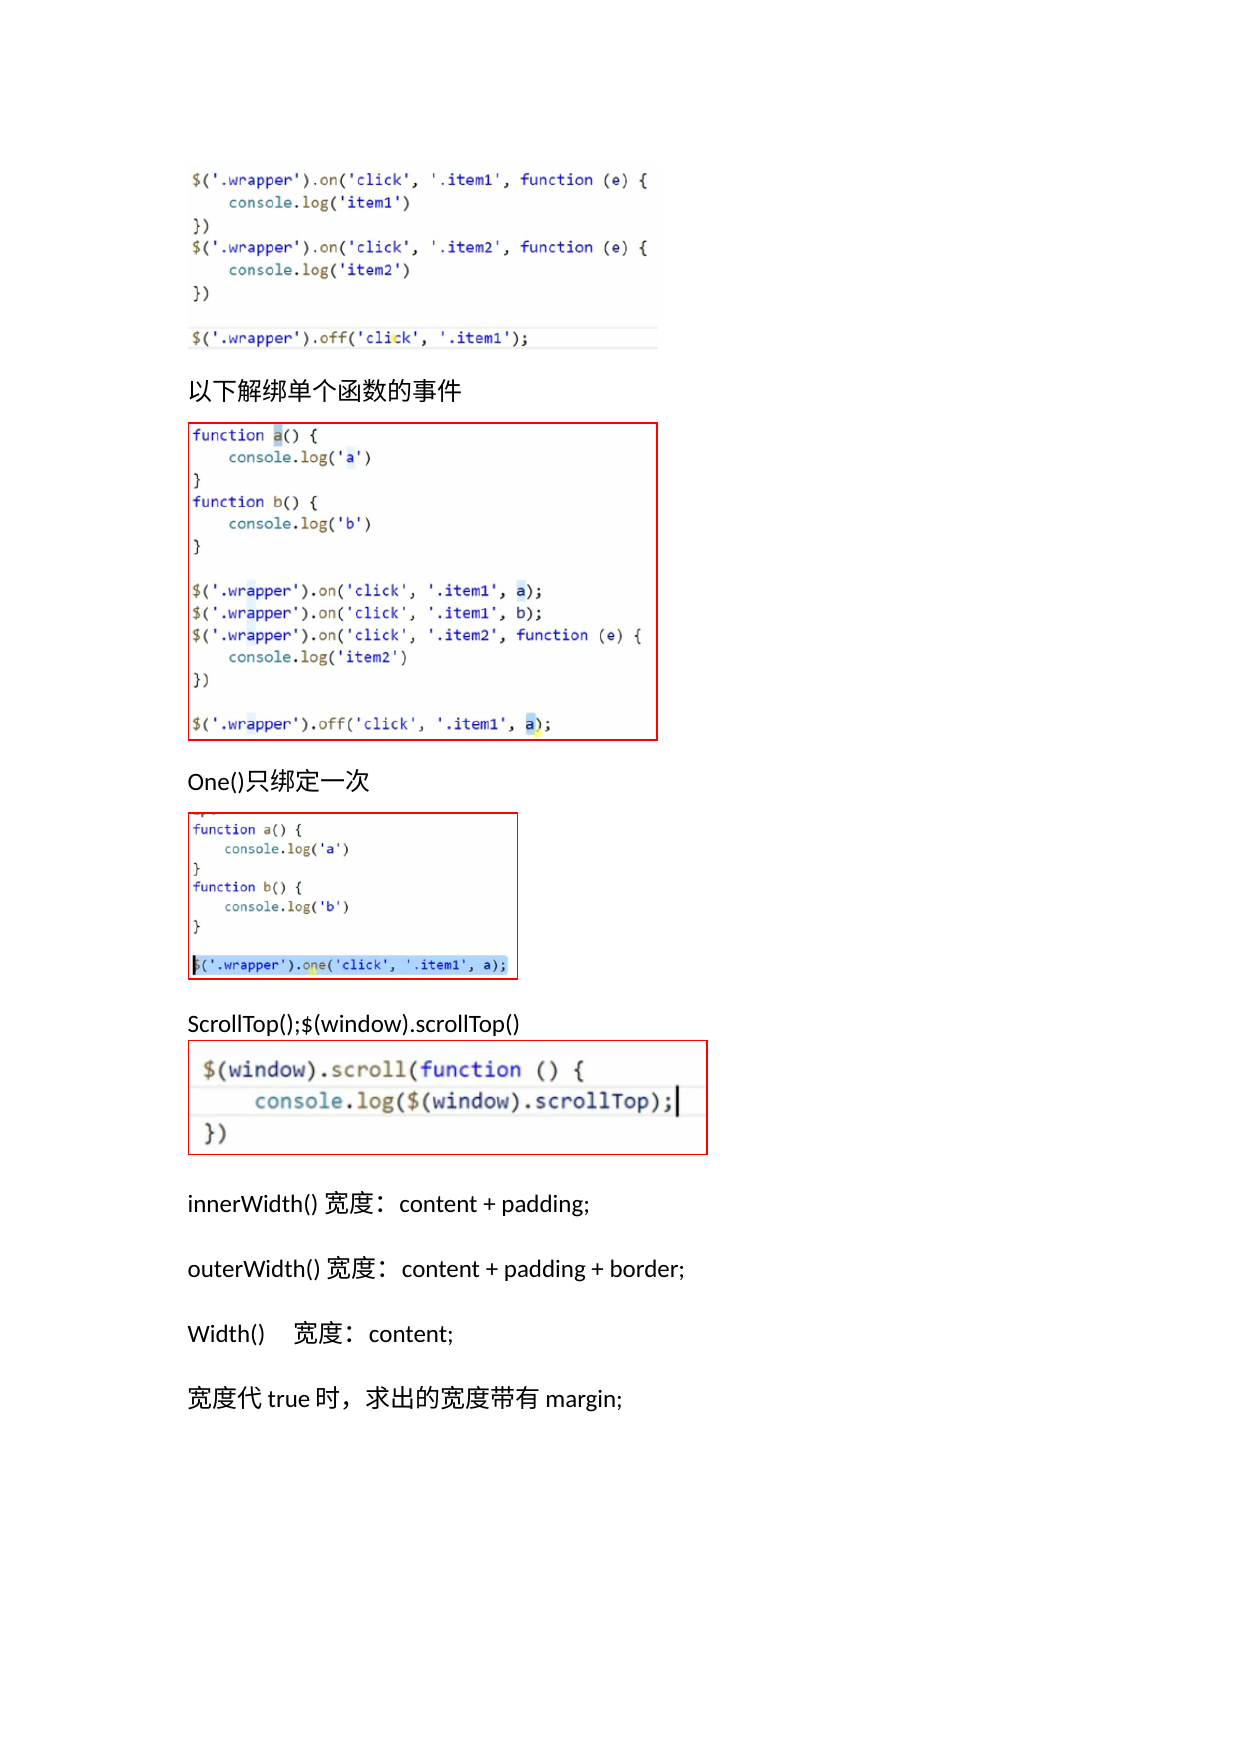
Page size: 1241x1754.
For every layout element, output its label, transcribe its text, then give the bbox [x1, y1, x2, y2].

text ScrollTop();$(window).scrollTop() [187, 1007, 1053, 1039]
picture [189, 814, 517, 978]
text One()只绑定一次 [187, 747, 1053, 812]
picture [189, 1041, 706, 1154]
text 宽度代true时，求出的宽度带有margin; [187, 1364, 1053, 1429]
text Width() 宽度：content; [187, 1299, 1053, 1364]
picture [187, 162, 658, 351]
text outerWidth() 宽度：content + padding + border; [187, 1234, 1053, 1299]
picture [189, 424, 656, 739]
text 以下解绑单个函数的事件 [187, 357, 1053, 422]
text innerWidth() 宽度：content + padding; [187, 1169, 1053, 1234]
